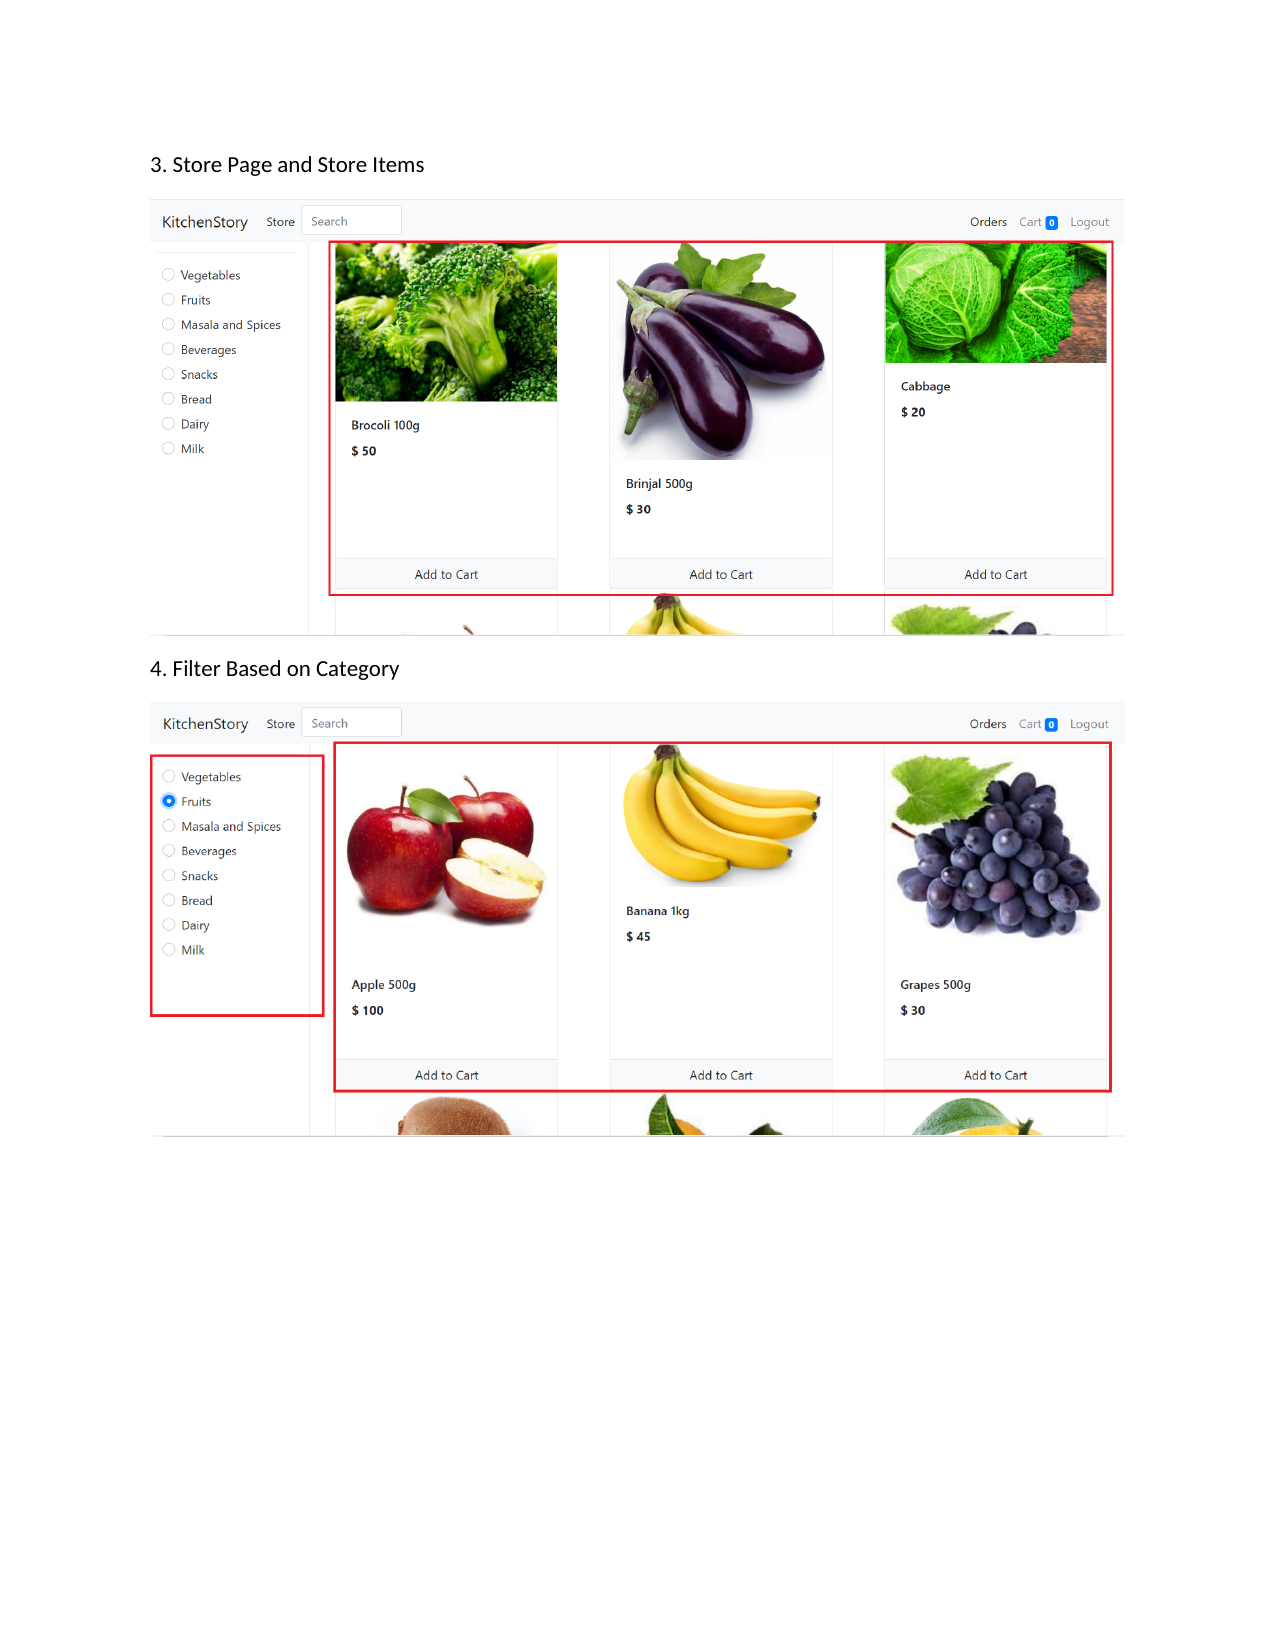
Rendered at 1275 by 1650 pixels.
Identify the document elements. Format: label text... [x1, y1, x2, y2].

picture [150, 196, 1124, 636]
picture [150, 701, 1125, 1137]
text 4. Filter Based on Category [150, 654, 1125, 682]
text 3. Store Page and Store Items [150, 150, 1125, 178]
